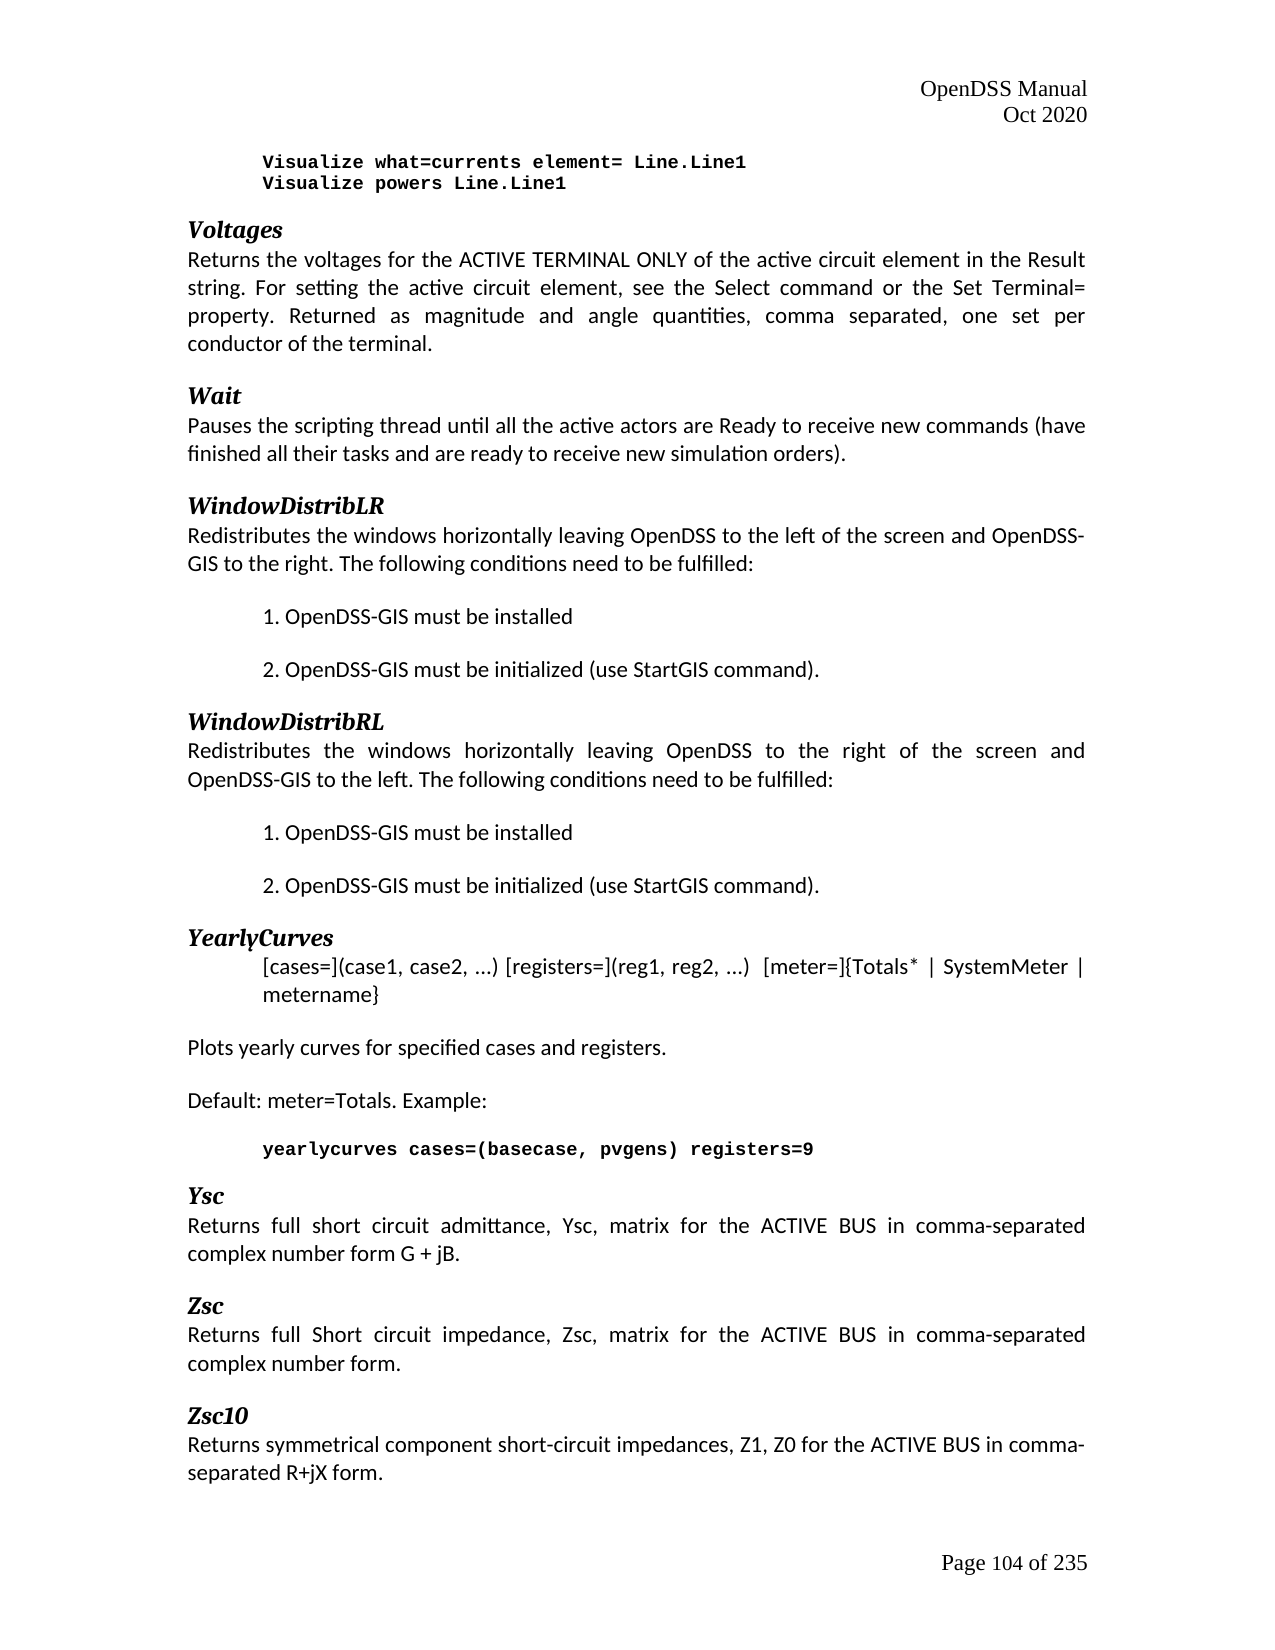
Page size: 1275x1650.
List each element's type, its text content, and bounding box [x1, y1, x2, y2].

text 1. OpenDSS-GIS must be installed [262, 818, 1087, 846]
text Redistributes the windows horizontally leaving OpenDSS to the left of the screen and OpenDSS-GIS to the right. The following conditions need to be fulfilled: [187, 521, 1087, 577]
text Default: meter=Totals. Example: [187, 1087, 1087, 1114]
subtitle Zsc10 [187, 1402, 1087, 1430]
text yearlycurves cases=(basecase, pvgens) registers=9 [262, 1139, 1087, 1161]
text Returns full Short circuit impedance, Zsc, matrix for the ACTIVE BUS in comma-separated complex number form. [187, 1321, 1087, 1377]
text Visualize what=currents element= Line.Line1 [262, 153, 1087, 174]
text Visualize powers Line.Line1 [262, 174, 1087, 195]
text Returns symmetrical component short-circuit impedances, Z1, Z0 for the ACTIVE BUS in comma-separated R+jX form. [187, 1430, 1087, 1486]
text 2. OpenDSS-GIS must be initialized (use StartGIS command). [262, 871, 1087, 899]
text 1. OpenDSS-GIS must be installed [262, 602, 1087, 630]
subtitle WindowDistribRL [187, 708, 1087, 737]
text Returns the voltages for the ACTIVE TERMINAL ONLY of the active circuit element in the Result string. For setting the active circuit element, see the Select command or the Set Terminal= property. Returned as magnitude and angle quantities, comma separated, one set per conductor of the terminal. [187, 245, 1087, 357]
text 2. OpenDSS-GIS must be initialized (use StartGIS command). [262, 655, 1087, 683]
subtitle Zsc [187, 1292, 1087, 1321]
subtitle Wait [187, 382, 1087, 411]
text Redistributes the windows horizontally leaving OpenDSS to the right of the screen and OpenDSS-GIS to the left. The following conditions need to be fulfilled: [187, 737, 1087, 793]
subtitle Ysc [187, 1182, 1087, 1211]
text Plots yearly curves for specified cases and registers. [187, 1033, 1087, 1062]
subtitle YearlyCurves [187, 924, 1087, 952]
subtitle Voltages [187, 216, 1087, 245]
subtitle WindowDistribLR [187, 492, 1087, 521]
text Pauses the scripting thread until all the active actors are Ready to receive new commands (have finished all their tasks and are ready to receive new simulation orders). [187, 411, 1087, 467]
text Returns full short circuit admittance, Ysc, matrix for the ACTIVE BUS in comma-separated complex number form G + jB. [187, 1211, 1087, 1267]
text [cases=](case1, case2, ...) [registers=](reg1, reg2, ...) [meter=]{Totals* | SystemMeter | metername} [262, 952, 1087, 1008]
